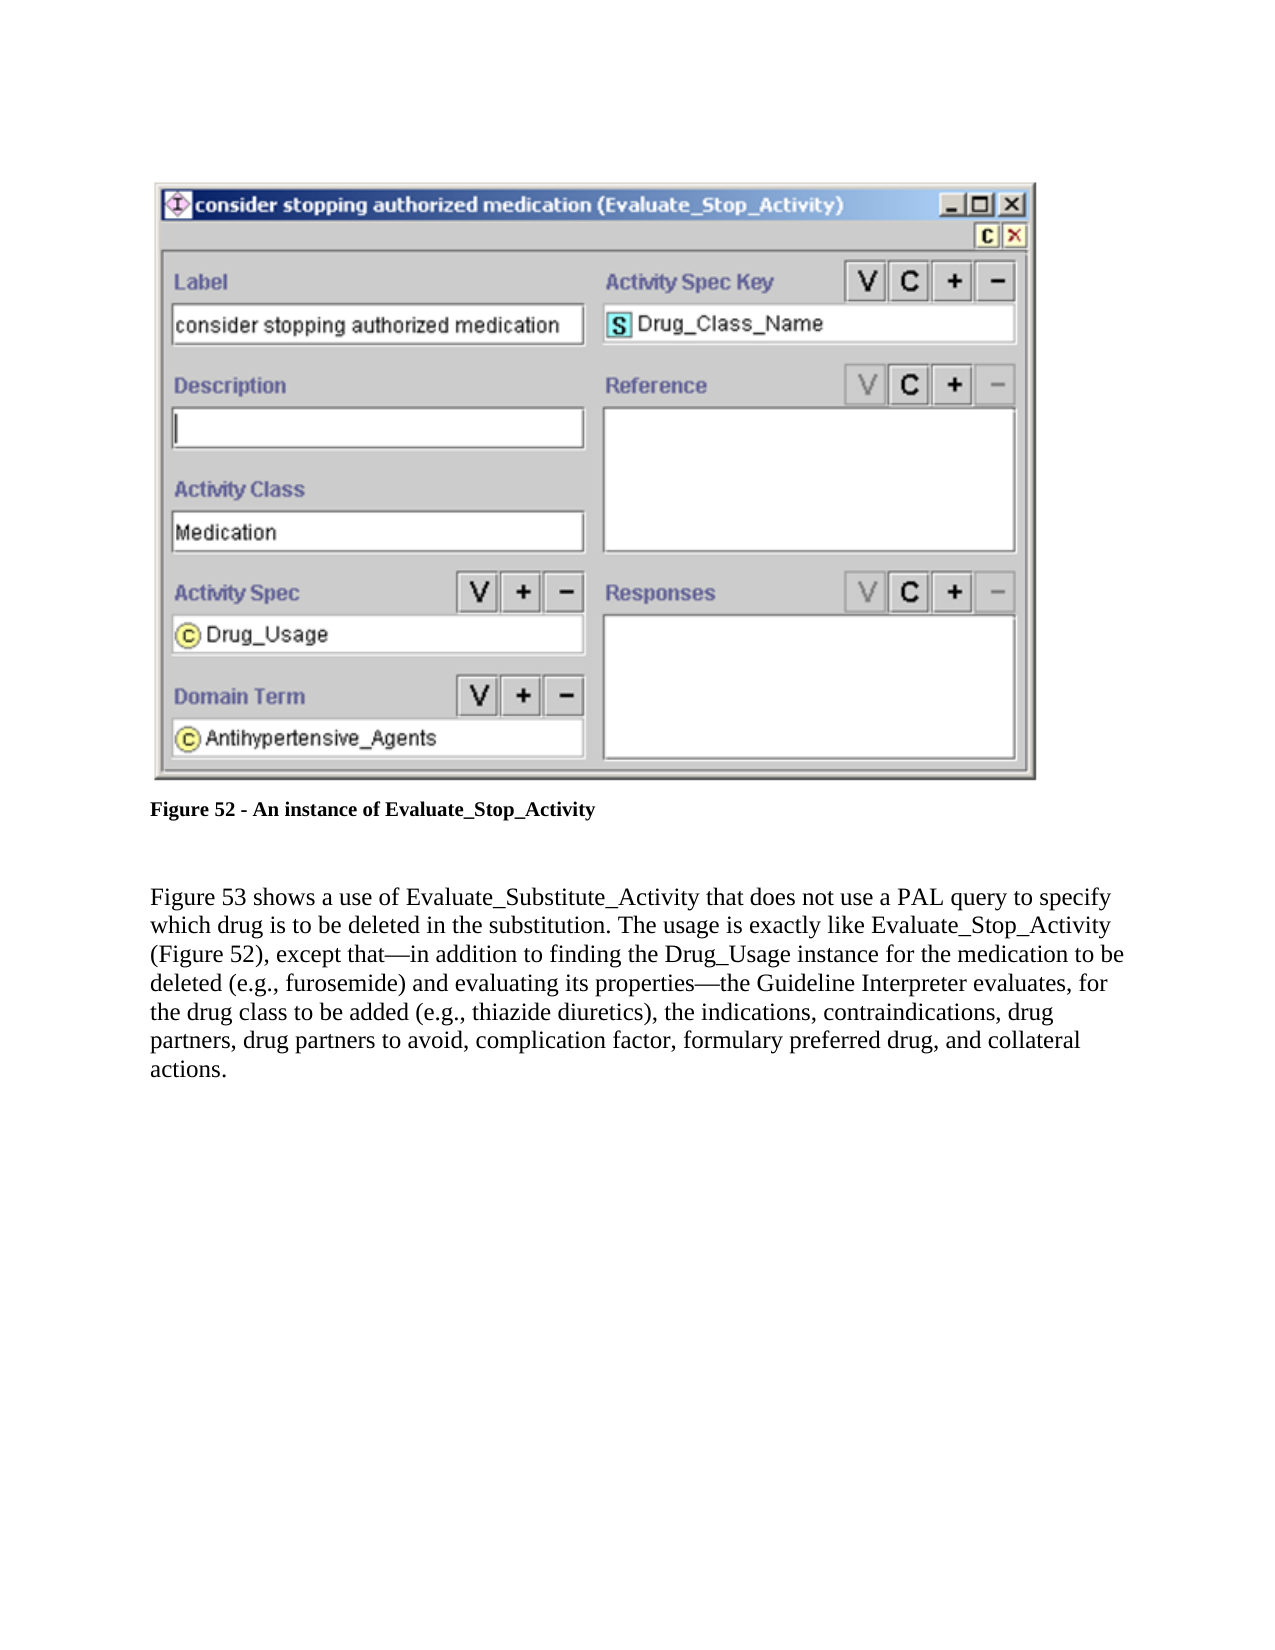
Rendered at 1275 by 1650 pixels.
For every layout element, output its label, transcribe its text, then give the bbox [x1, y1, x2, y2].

picture [150, 178, 1040, 785]
